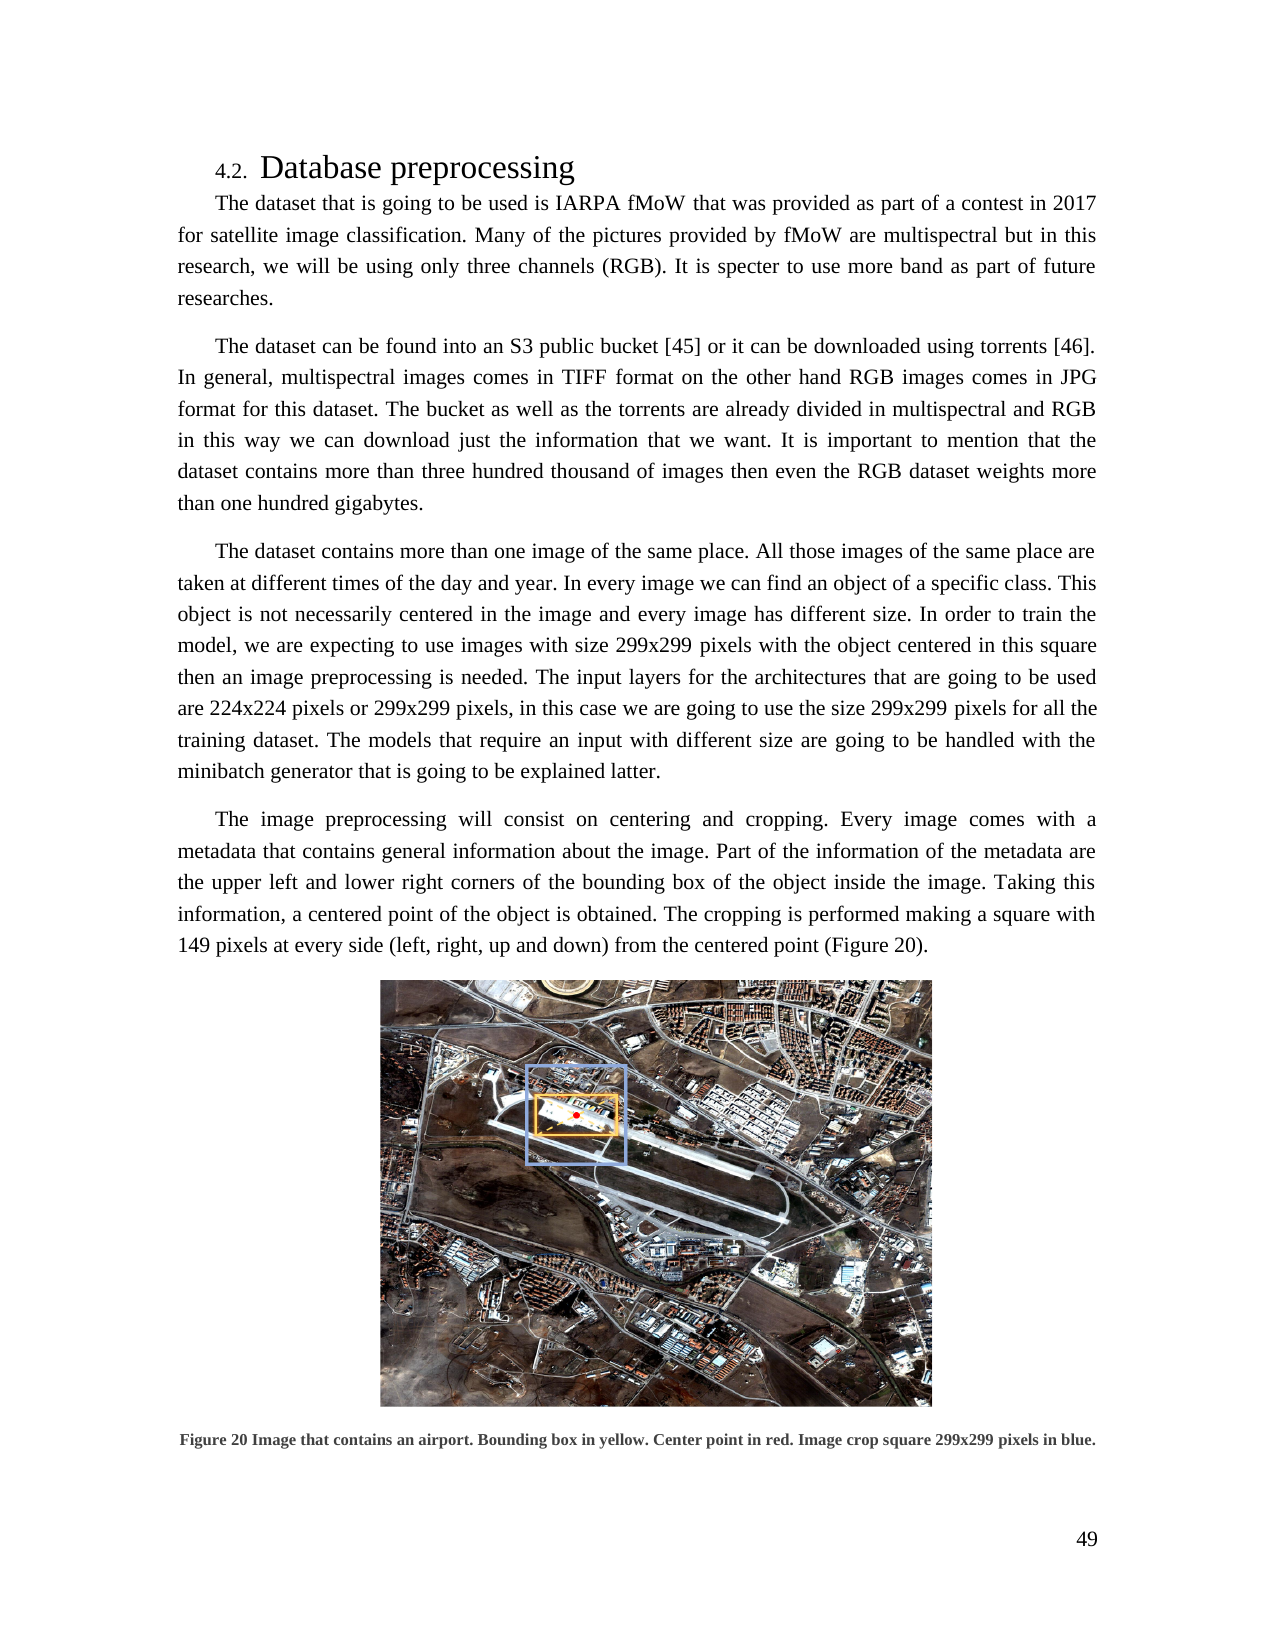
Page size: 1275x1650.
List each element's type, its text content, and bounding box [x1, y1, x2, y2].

text The dataset can be found into an S3 public bucket [45] or it can be downloaded using torrents [46]. In general, multispectral images comes in TIFF format on the other hand RGB images comes in JPG format for this dataset. The bucket as well as the torrents are already divided in multispectral and RGB in this way we can download just the information that we want. It is important to mention that the dataset contains more than three hundred thousand of images then even the RGB dataset weights more than one hundred gigabytes. [177, 333, 1098, 515]
text The dataset contains more than one image of the same place. All those images of the same place are taken at different times of the day and year. In every image we can find an object of a specific class. This object is not necessarily centered in the image and every image has different size. In order to train the model, we are expecting to use images with size 299x299 pixels with the object centered in this square then an image preprocessing is needed. The input layers for the architectures that are going to be used are 224x224 pixels or 299x299 pixels, in this case we are going to use the size 299x299 pixels for all the training dataset. The models that require an input with different size are going to be handled with the minibatch generator that is going to be explained latter. [177, 538, 1098, 783]
subtitle Database preprocessing [215, 148, 1098, 186]
text Figure 20 Image that contains an airport. Bounding box in yellow. Center point in red. Image crop square 299x299 pixels in blue. [177, 1430, 1098, 1449]
picture [380, 980, 933, 1407]
text The dataset that is going to be used is IARPA fMoW that was provided as part of a contest in 2017 for satellite image classification. Many of the pictures provided by fMoW are multispectral but in this research, we will be using only three channels (RGB). It is specter to use more band as part of future researches. [177, 190, 1098, 310]
text The image preprocessing will consist on centering and cropping. Every image comes with a metadata that contains general information about the image. Part of the information of the metadata are the upper left and lower right corners of the bounding box of the object inside the image. Taking this information, a centered point of the object is obtained. The cropping is performed making a square with 149 pixels at every side (left, right, up and down) from the centered point (Figure 20). [177, 806, 1098, 957]
